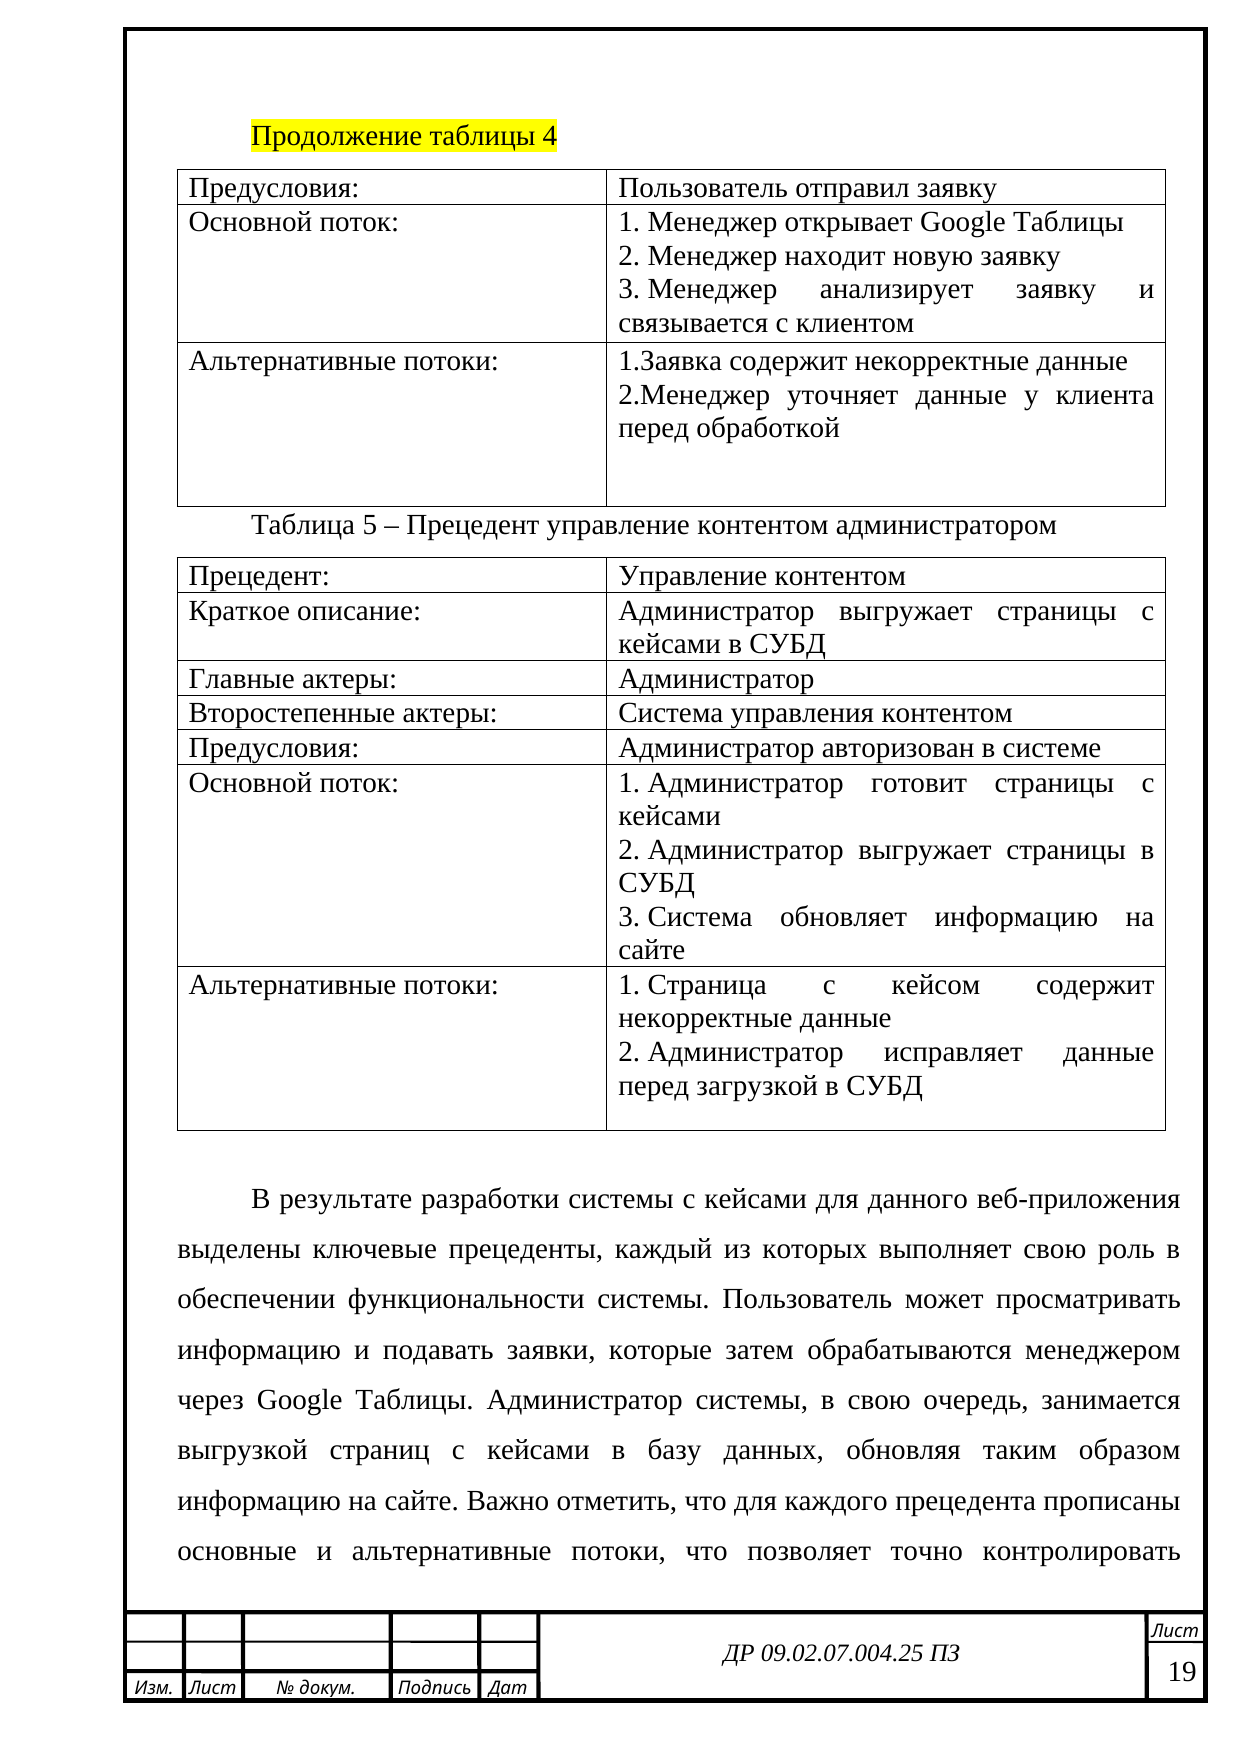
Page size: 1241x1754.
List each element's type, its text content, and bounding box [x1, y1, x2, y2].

table_cell Администратор выгружает страницы с кейсами в СУБД [607, 593, 1165, 660]
table_cell Краткое описание: [178, 593, 606, 660]
table_header Пользователь отправил заявку [607, 170, 1165, 203]
table_cell Заявка содержит некорректные данные Менеджер уточняет данные у клиента перед обработкой [607, 343, 1165, 506]
table_cell Менеджер открывает Google Таблицы Менеджер находит новую заявку Менеджер анализирует заявку и связывается с клиентом [607, 205, 1165, 342]
table_cell Альтернативные потоки: [178, 343, 606, 506]
text Таблица 5 – Прецедент управление контентом администратором [177, 507, 1182, 540]
table_cell Альтернативные потоки: [178, 967, 606, 1129]
table_cell Администратор готовит страницы с кейсами Администратор выгружает страницы в СУБД Система обновляет информацию на сайте [607, 765, 1165, 966]
table_cell Администратор авторизован в системе [607, 730, 1165, 764]
table_cell Основной поток: [178, 205, 606, 342]
table_cell Страница с кейсом содержит некорректные данные Администратор исправляет данные перед загрузкой в СУБД [607, 967, 1165, 1129]
table_header Прецедент: [178, 558, 606, 592]
text Продолжение таблицы 4 [177, 118, 1182, 152]
table_cell Второстепенные актеры: [178, 696, 606, 729]
table_header Управление контентом [607, 558, 1165, 592]
table_cell Основной поток: [178, 765, 606, 966]
table_cell Главные актеры: [178, 661, 606, 694]
table_cell Предусловия: [178, 730, 606, 764]
table_cell Администратор [607, 661, 1165, 694]
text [177, 1181, 1182, 1567]
table_header Предусловия: [178, 170, 606, 203]
table_cell Система управления контентом [607, 696, 1165, 729]
